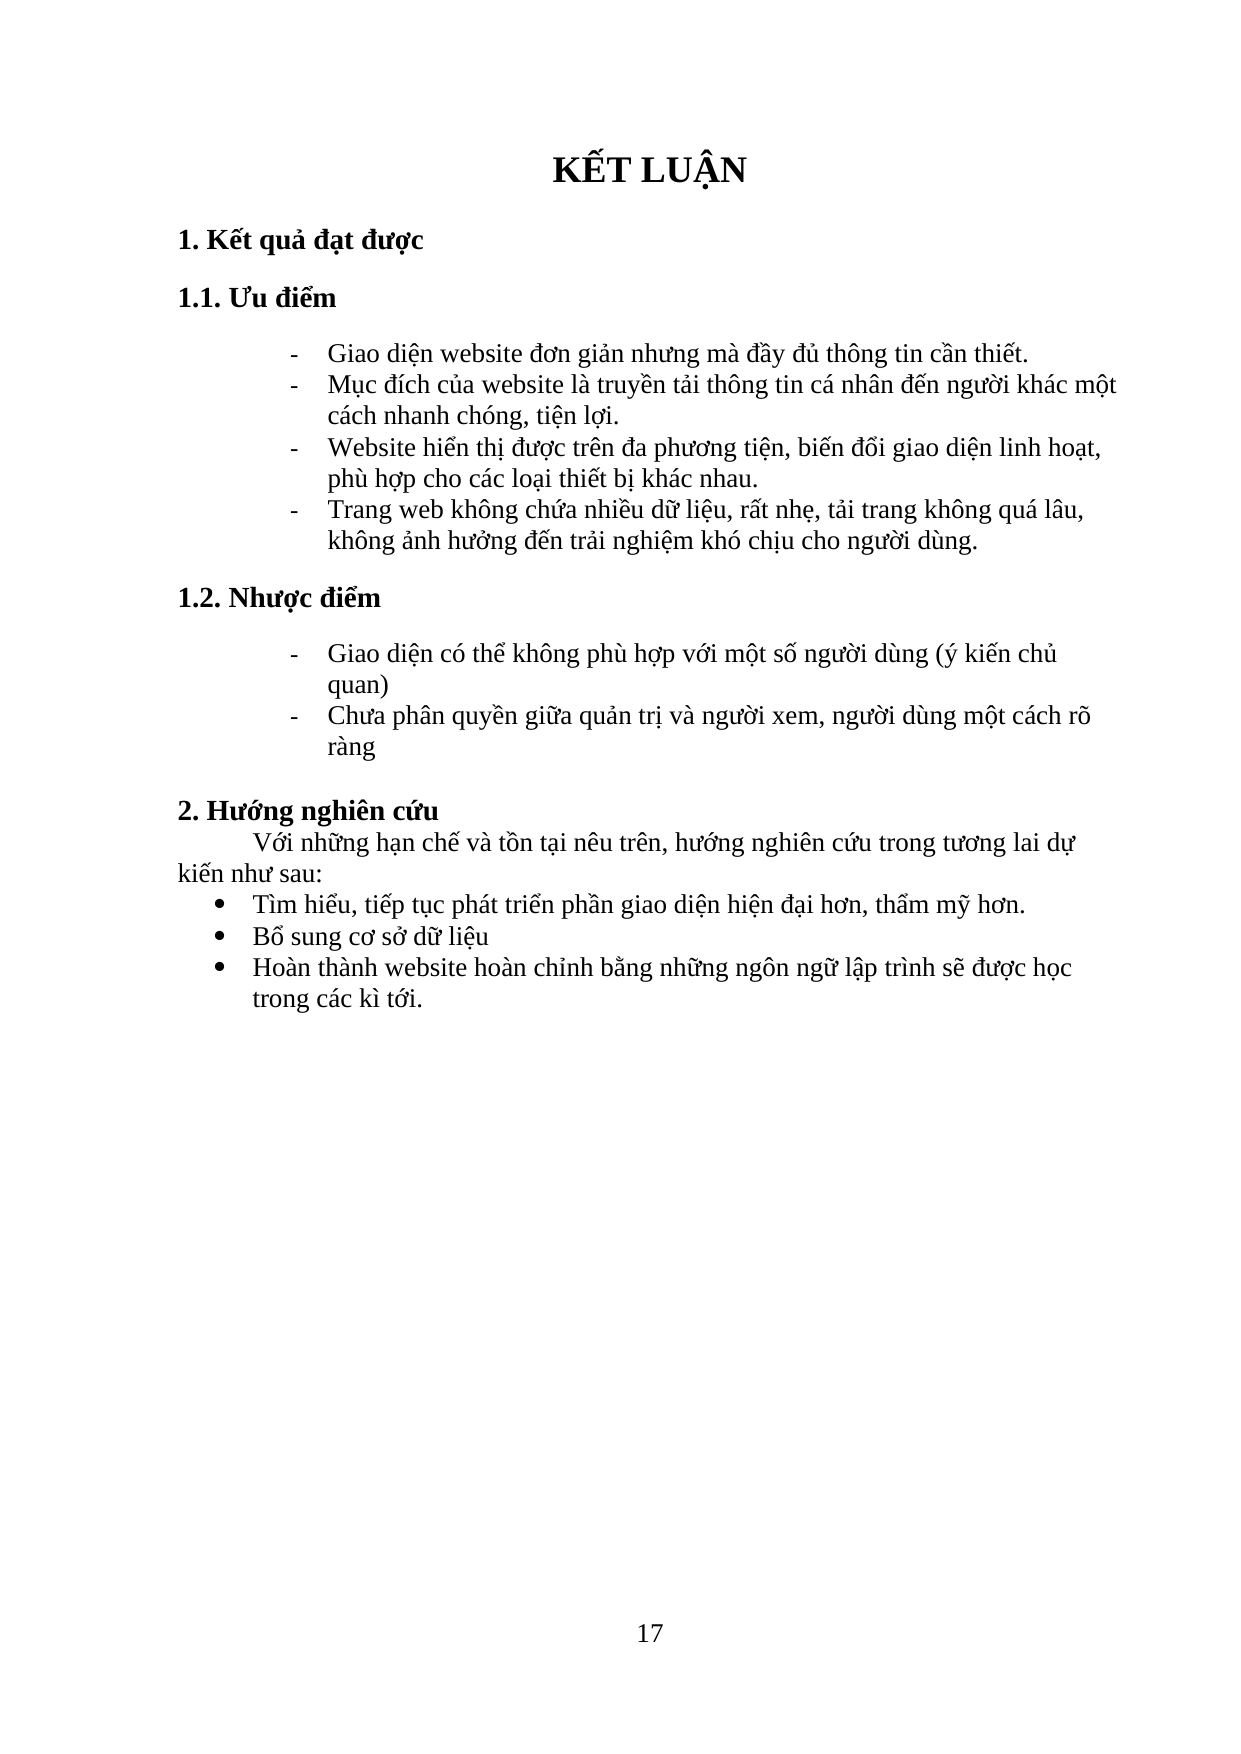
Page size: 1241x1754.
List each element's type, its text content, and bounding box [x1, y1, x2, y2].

list Bổ sung cơ sở dữ liệu [215, 920, 1122, 951]
subtitle 1.2. Nhược điểm [177, 580, 1122, 614]
subtitle 1. Kết quả đạt được [177, 222, 1122, 256]
list Hoàn thành website hoàn chỉnh bằng những ngôn ngữ lập trình sẽ được học trong các kì tới. [215, 951, 1122, 1013]
subtitle 2. Hướng nghiên cứu [177, 793, 1122, 826]
list Chưa phân quyền giữa quản trị và người xem, người dùng một cách rõ ràng [290, 699, 1122, 761]
subtitle KẾT LUẬN [177, 148, 1122, 191]
list Giao diện website đơn giản nhưng mà đầy đủ thông tin cần thiết. [290, 337, 1122, 368]
list Giao diện có thể không phù hợp với một số người dùng (ý kiến chủ quan) [290, 637, 1122, 699]
subtitle 1.1. Ưu điểm [177, 281, 1122, 314]
list Trang web không chứa nhiều dữ liệu, rất nhẹ, tải trang không quá lâu, không ảnh hưởng đến trải nghiệm khó chịu cho người dùng. [290, 493, 1122, 555]
list Website hiển thị được trên đa phương tiện, biến đổi giao diện linh hoạt, phù hợp cho các loại thiết bị khác nhau. [290, 431, 1122, 493]
list Mục đích của website là truyền tải thông tin cá nhân đến người khác một cách nhanh chóng, tiện lợi. [290, 368, 1122, 431]
text Với những hạn chế và tồn tại nêu trên, hướng nghiên cứu trong tương lai dự kiến như sau: [177, 826, 1122, 888]
list Tìm hiểu, tiếp tục phát triển phần giao diện hiện đại hơn, thẩm mỹ hơn. [215, 888, 1122, 920]
